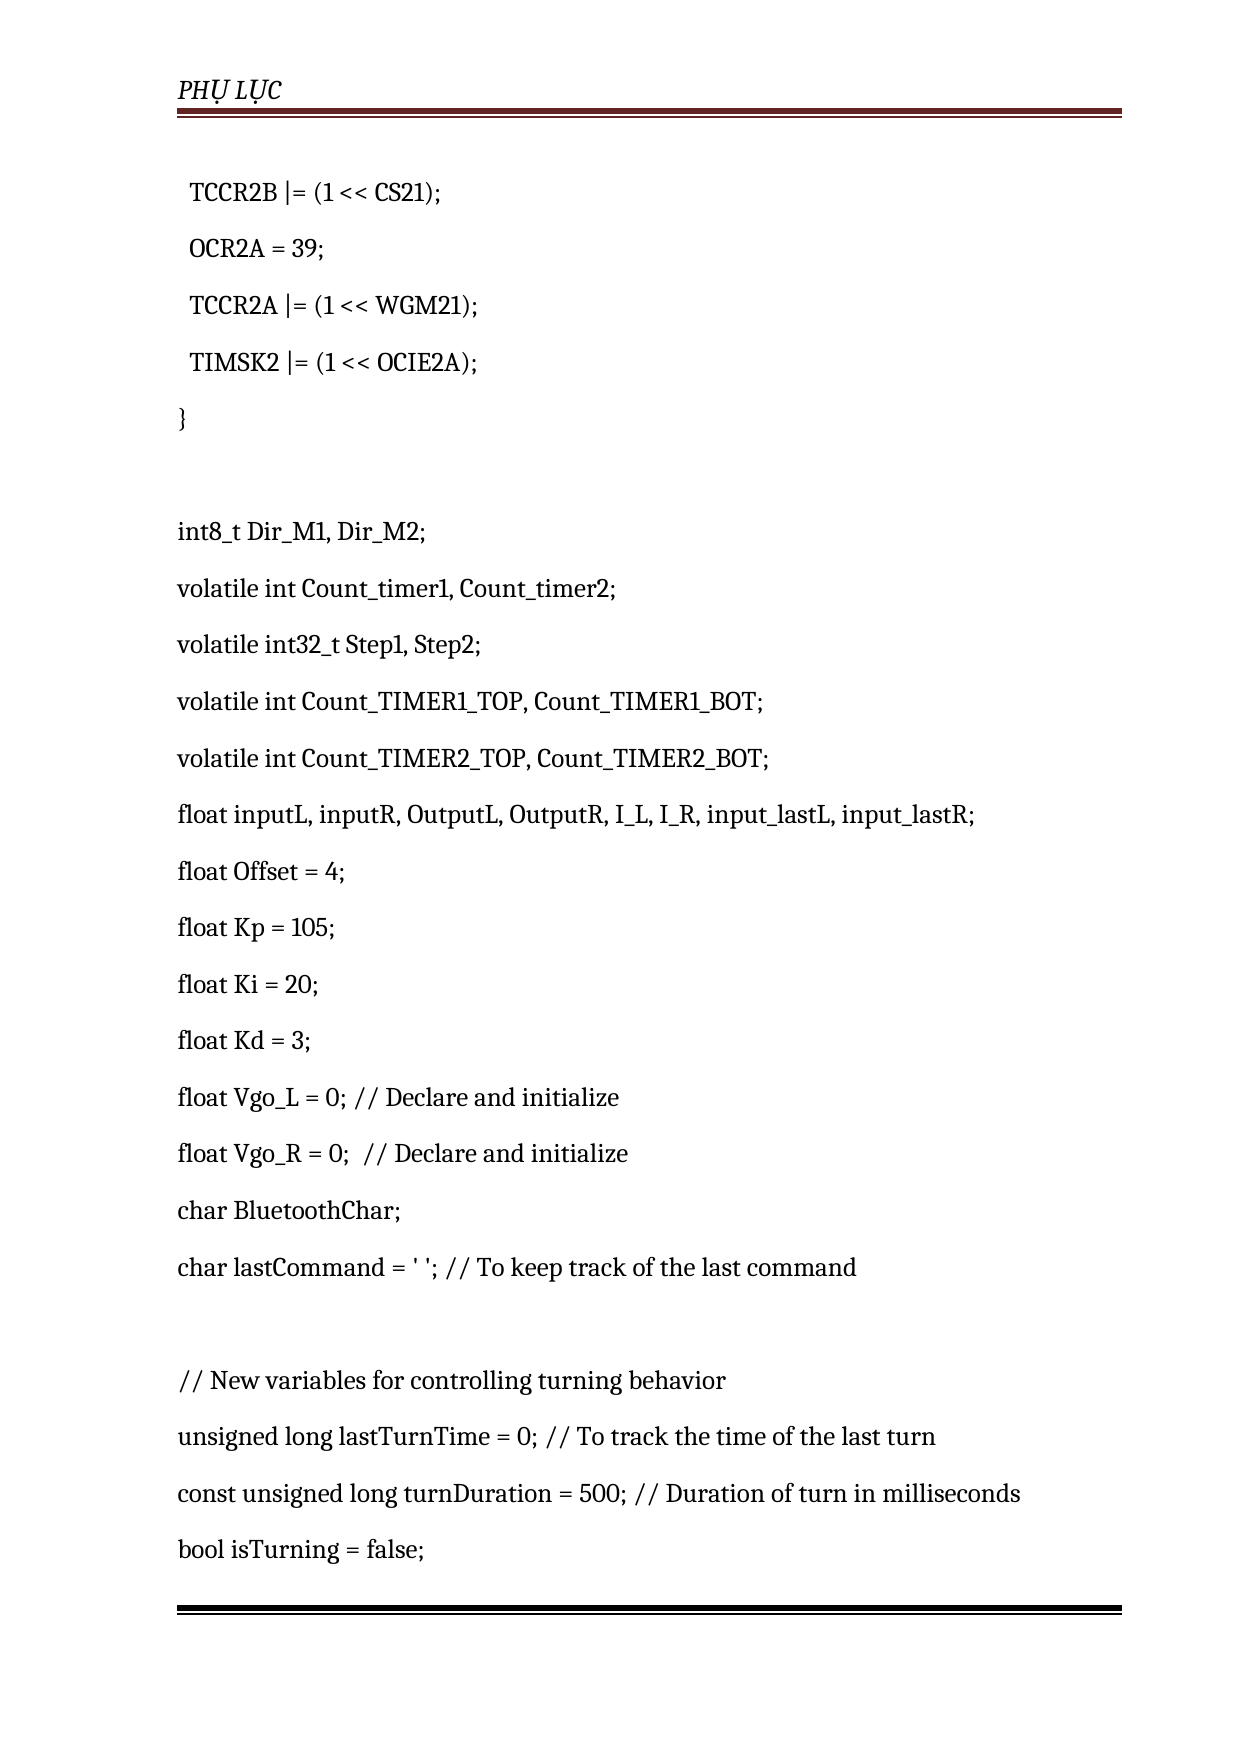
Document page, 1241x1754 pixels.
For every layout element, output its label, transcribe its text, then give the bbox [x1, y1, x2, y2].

text volatile int Count_TIMER2_TOP, Count_TIMER2_BOT; [177, 743, 1122, 774]
text float inputL, inputR, OutputL, OutputR, I_L, I_R, input_lastL, input_lastR; [177, 799, 1122, 830]
text volatile int32_t Step1, Step2; [177, 629, 1122, 661]
text TCCR2B |= (1 << CS21); [177, 177, 1122, 208]
text TCCR2A |= (1 << WGM21); [177, 290, 1122, 321]
text float Vgo_R = 0; // Declare and initialize [177, 1138, 1122, 1170]
text float Kp = 105; [177, 912, 1122, 943]
text OCR2A = 39; [177, 233, 1122, 265]
text float Vgo_L = 0; // Declare and initialize [177, 1082, 1122, 1113]
text float Ki = 20; [177, 969, 1122, 1000]
text } [177, 403, 1122, 434]
text float Offset = 4; [177, 856, 1122, 887]
text bool isTurning = false; [177, 1534, 1122, 1566]
text unsigned long lastTurnTime = 0; // To track the time of the last turn [177, 1421, 1122, 1452]
text float Kd = 3; [177, 1025, 1122, 1057]
text // New variables for controlling turning behavior [177, 1365, 1122, 1396]
text char lastCommand = ' '; // To keep track of the last command [177, 1252, 1122, 1283]
text char BluetoothChar; [177, 1195, 1122, 1226]
text volatile int Count_TIMER1_TOP, Count_TIMER1_BOT; [177, 686, 1122, 717]
text volatile int Count_timer1, Count_timer2; [177, 573, 1122, 604]
text int8_t Dir_M1, Dir_M2; [177, 516, 1122, 547]
text TIMSK2 |= (1 << OCIE2A); [177, 347, 1122, 378]
text const unsigned long turnDuration = 500; // Duration of turn in milliseconds [177, 1478, 1122, 1509]
